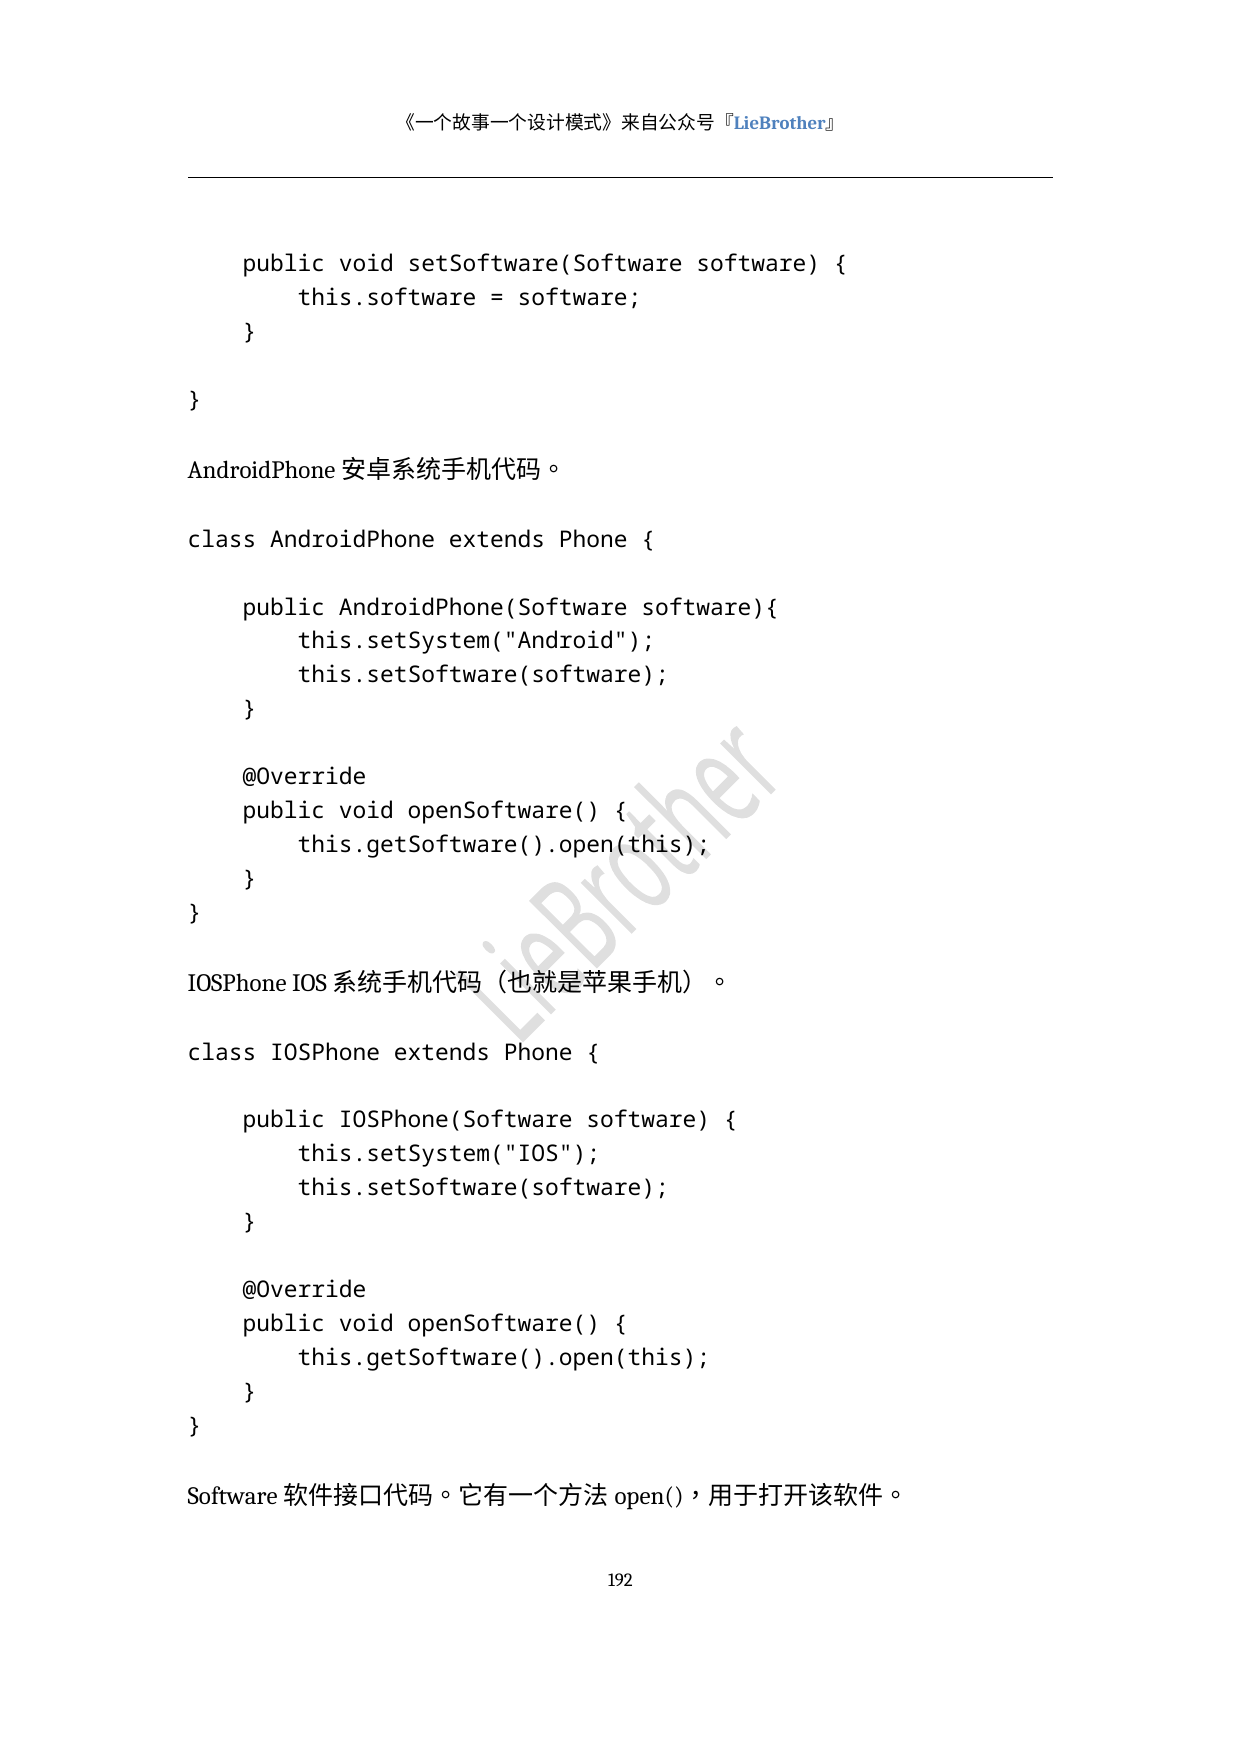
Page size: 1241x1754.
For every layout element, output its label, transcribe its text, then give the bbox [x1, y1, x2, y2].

text IOSPhone IOS 系统手机代码（也就是苹果手机）。 [187, 947, 1053, 1015]
text Software 软件接口代码。它有一个方法 open()，用于打开该软件。 [187, 1460, 1053, 1528]
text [187, 212, 1053, 416]
text class IOSPhone extends Phone { public IOSPhone(Software software) { this.setSystem("IOS"); this.setSoftware(software); } @Override public void openSoftware() { this.getSoftware().open(this); } } [187, 1034, 1053, 1442]
text class AndroidPhone extends Phone { public AndroidPhone(Software software){ this.setSystem("Android"); this.setSoftware(software); } @Override public void openSoftware() { this.getSoftware().open(this); } } [187, 521, 1053, 929]
text AndroidPhone 安卓系统手机代码。 [187, 434, 1053, 502]
